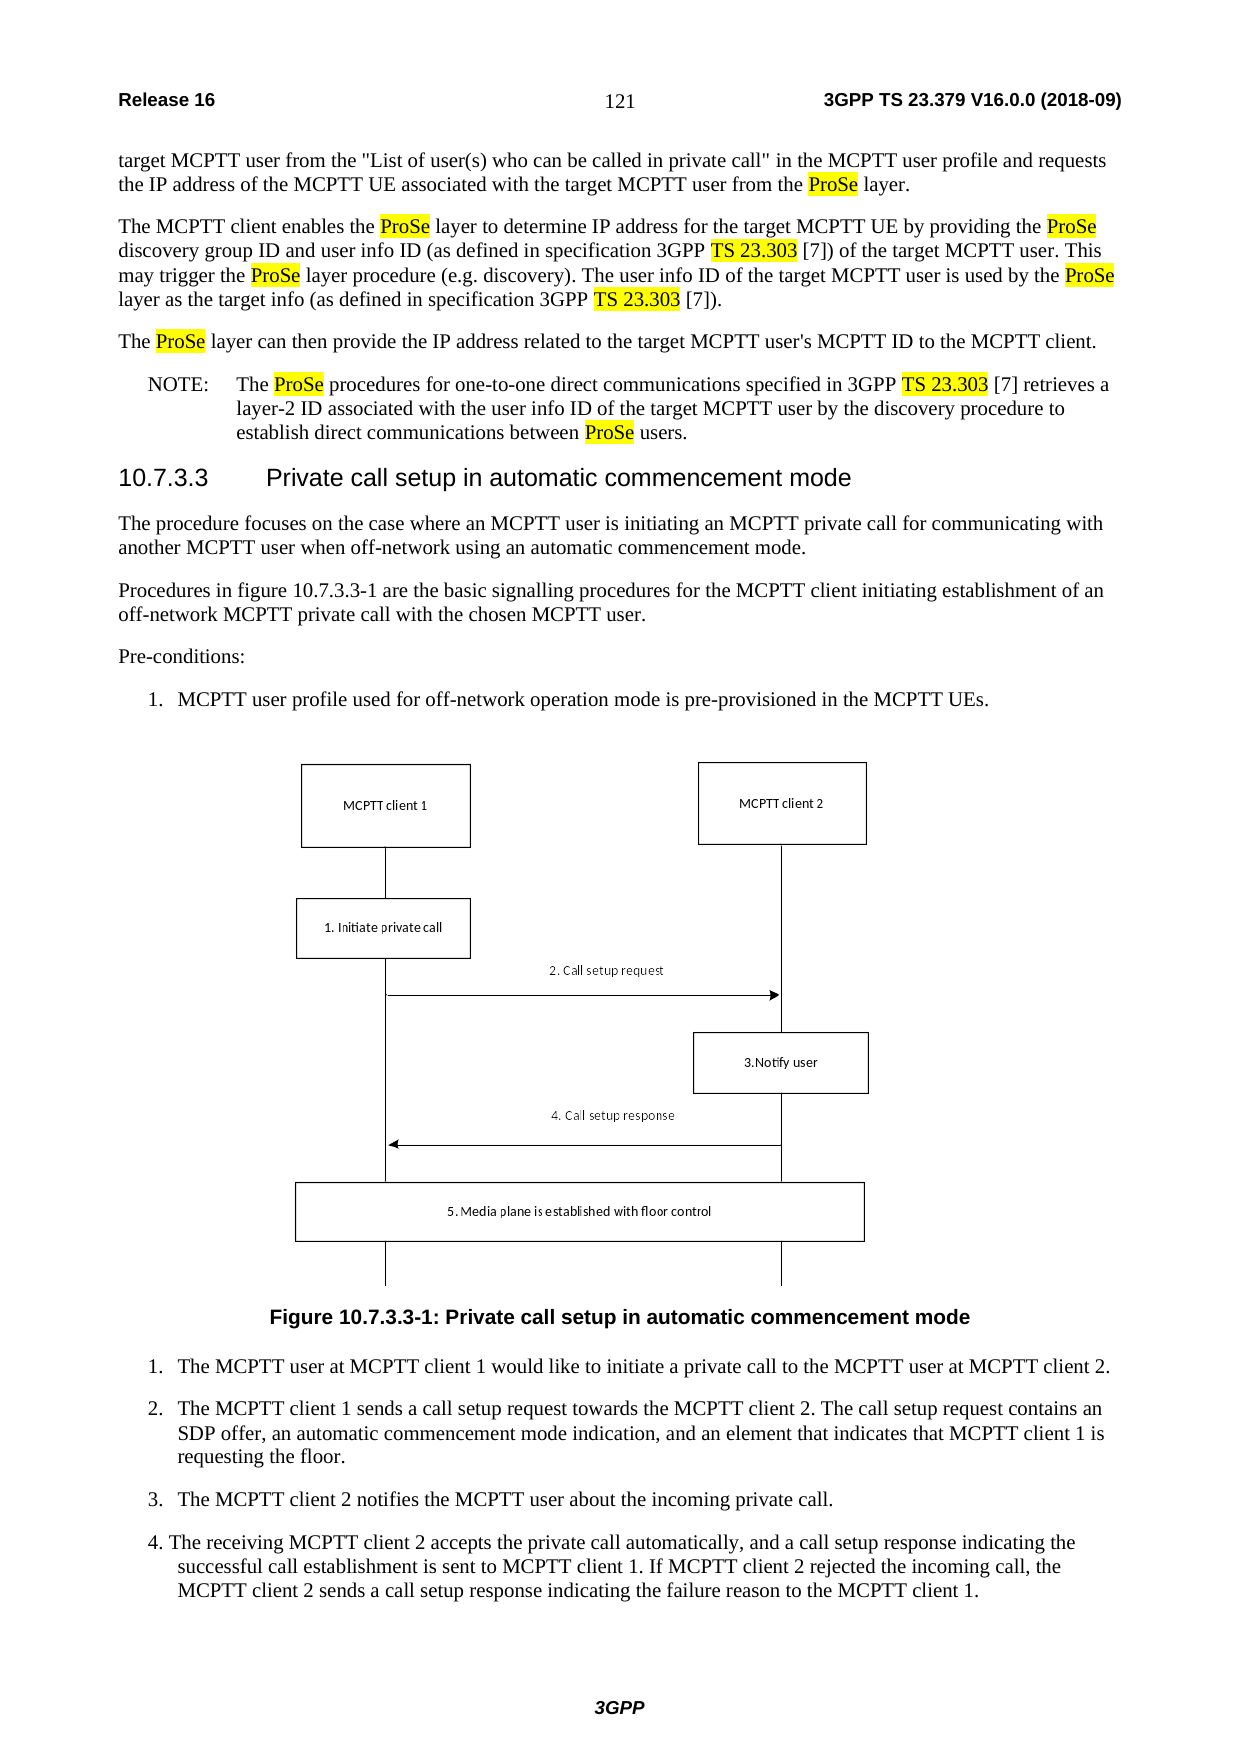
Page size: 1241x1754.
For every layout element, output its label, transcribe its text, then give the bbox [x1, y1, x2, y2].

text Pre-conditions: [118, 644, 1122, 668]
text 4. The receiving MCPTT client 2 accepts the private call automatically, and a call setup response indicating the successful call establishment is sent to MCPTT client 1. If MCPTT client 2 rejected the incoming call, the MCPTT client 2 sends a call setup response indicating the failure reason to the MCPTT client 1. [148, 1530, 1122, 1602]
text 2. The MCPTT client 1 sends a call setup request towards the MCPTT client 2. The call setup request contains an SDP offer, an automatic commencement mode indication, and an element that indicates that MCPTT client 1 is requesting the floor. [148, 1396, 1122, 1468]
text The MCPTT client enables the ProSe layer to determine IP address for the target MCPTT UE by providing the ProSe discovery group ID and user info ID (as defined in specification 3GPP TS 23.303 [7]) of the target MCPTT user. This may trigger the ProSe layer procedure (e.g. discovery). The user info ID of the target MCPTT user is used by the ProSe layer as the target info (as defined in specification 3GPP TS 23.303 [7]). [118, 214, 1122, 311]
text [118, 147, 1122, 196]
subtitle 10.7.3.3 Private call setup in automatic commencement mode [118, 463, 1122, 492]
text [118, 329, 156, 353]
text NOTE: The ProSe procedures for one-to-one direct communications specified in 3GPP TS 23.303 [7] retrieves a layer-2 ID associated with the user info ID of the target MCPTT user by the discovery procedure to establish direct communications between ProSe users. [148, 372, 1122, 444]
text The procedure focuses on the case where an MCPTT user is initiating an MCPTT private call for communicating with another MCPTT user when off-network using an automatic commencement mode. [118, 511, 1122, 559]
text 1. The MCPTT user at MCPTT client 1 would like to initiate a private call to the MCPTT user at MCPTT client 2. [148, 1353, 1122, 1378]
text 3. The MCPTT client 2 notifies the MCPTT user about the incoming private call. [148, 1487, 1122, 1511]
text 1. MCPTT user profile used for off-network operation mode is pre-provisioned in the MCPTT UEs. [148, 687, 1122, 711]
text Figure 10.7.3.3-1: Private call setup in automatic commencement mode [118, 1304, 1122, 1328]
text The ProSe layer can then provide the IP address related to the target MCPTT user's MCPTT ID to the MCPTT client. [205, 329, 1122, 353]
text Procedures in figure 10.7.3.3-1 are the basic signalling procedures for the MCPTT client initiating establishment of an off-network MCPTT private call with the chosen MCPTT user. [118, 577, 1122, 626]
